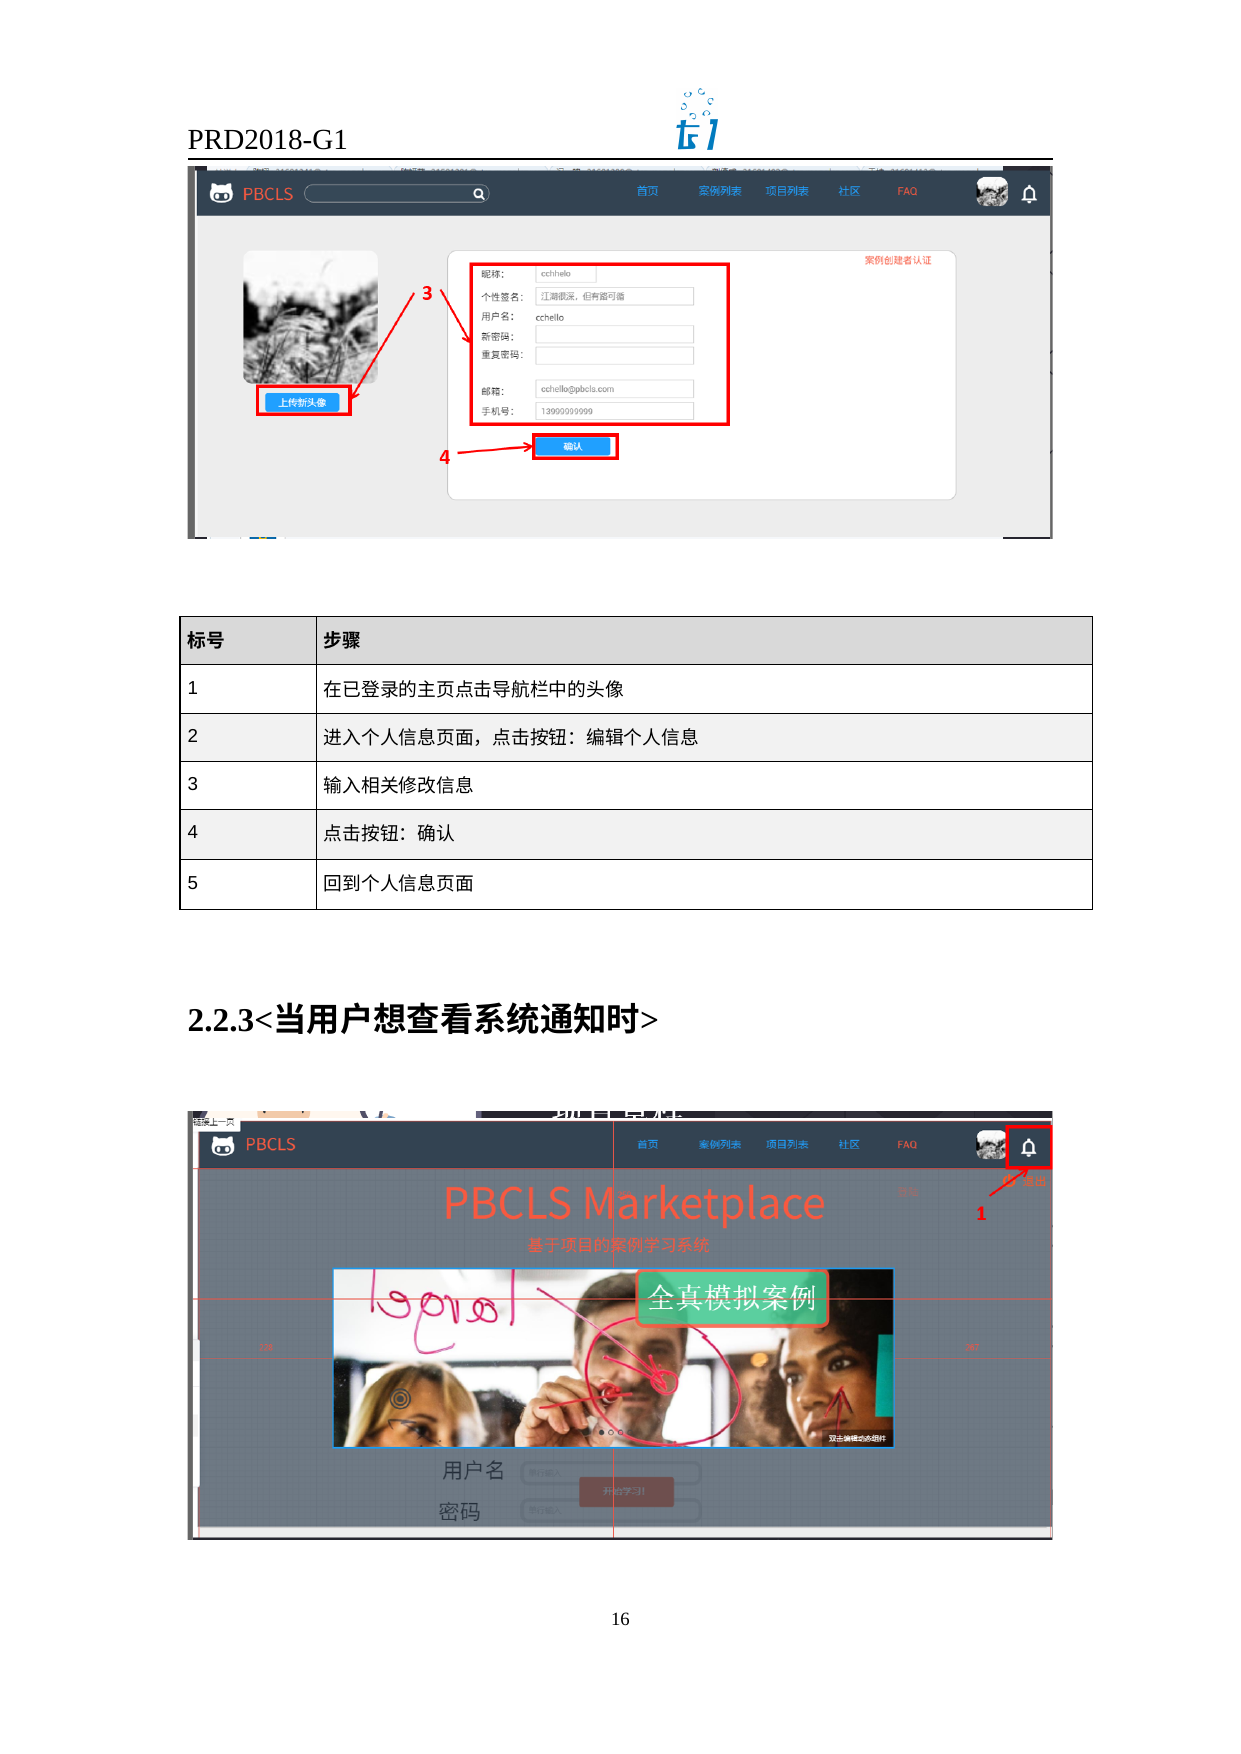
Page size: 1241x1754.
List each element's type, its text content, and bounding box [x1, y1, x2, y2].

table_header 标号 [181, 617, 316, 664]
table_cell 5 [181, 860, 316, 909]
subtitle 2.2.3<当用户想查看系统通知时> [187, 984, 1053, 1049]
picture [187, 166, 1053, 539]
table_cell 点击按钮：确认 [317, 810, 1092, 859]
table_cell 输入相关修改信息 [317, 762, 1092, 809]
table_cell 1 [181, 665, 316, 712]
table_cell 2 [181, 714, 316, 761]
table_cell 3 [181, 762, 316, 809]
table_cell 进入个人信息页面，点击按钮：编辑个人信息 [317, 714, 1092, 761]
picture [676, 88, 719, 150]
table_cell 回到个人信息页面 [317, 860, 1092, 909]
table_cell 在已登录的主页点击导航栏中的头像 [317, 665, 1092, 712]
table_cell 4 [181, 810, 316, 859]
picture [187, 1111, 1053, 1540]
table_header 步骤 [317, 617, 1092, 664]
